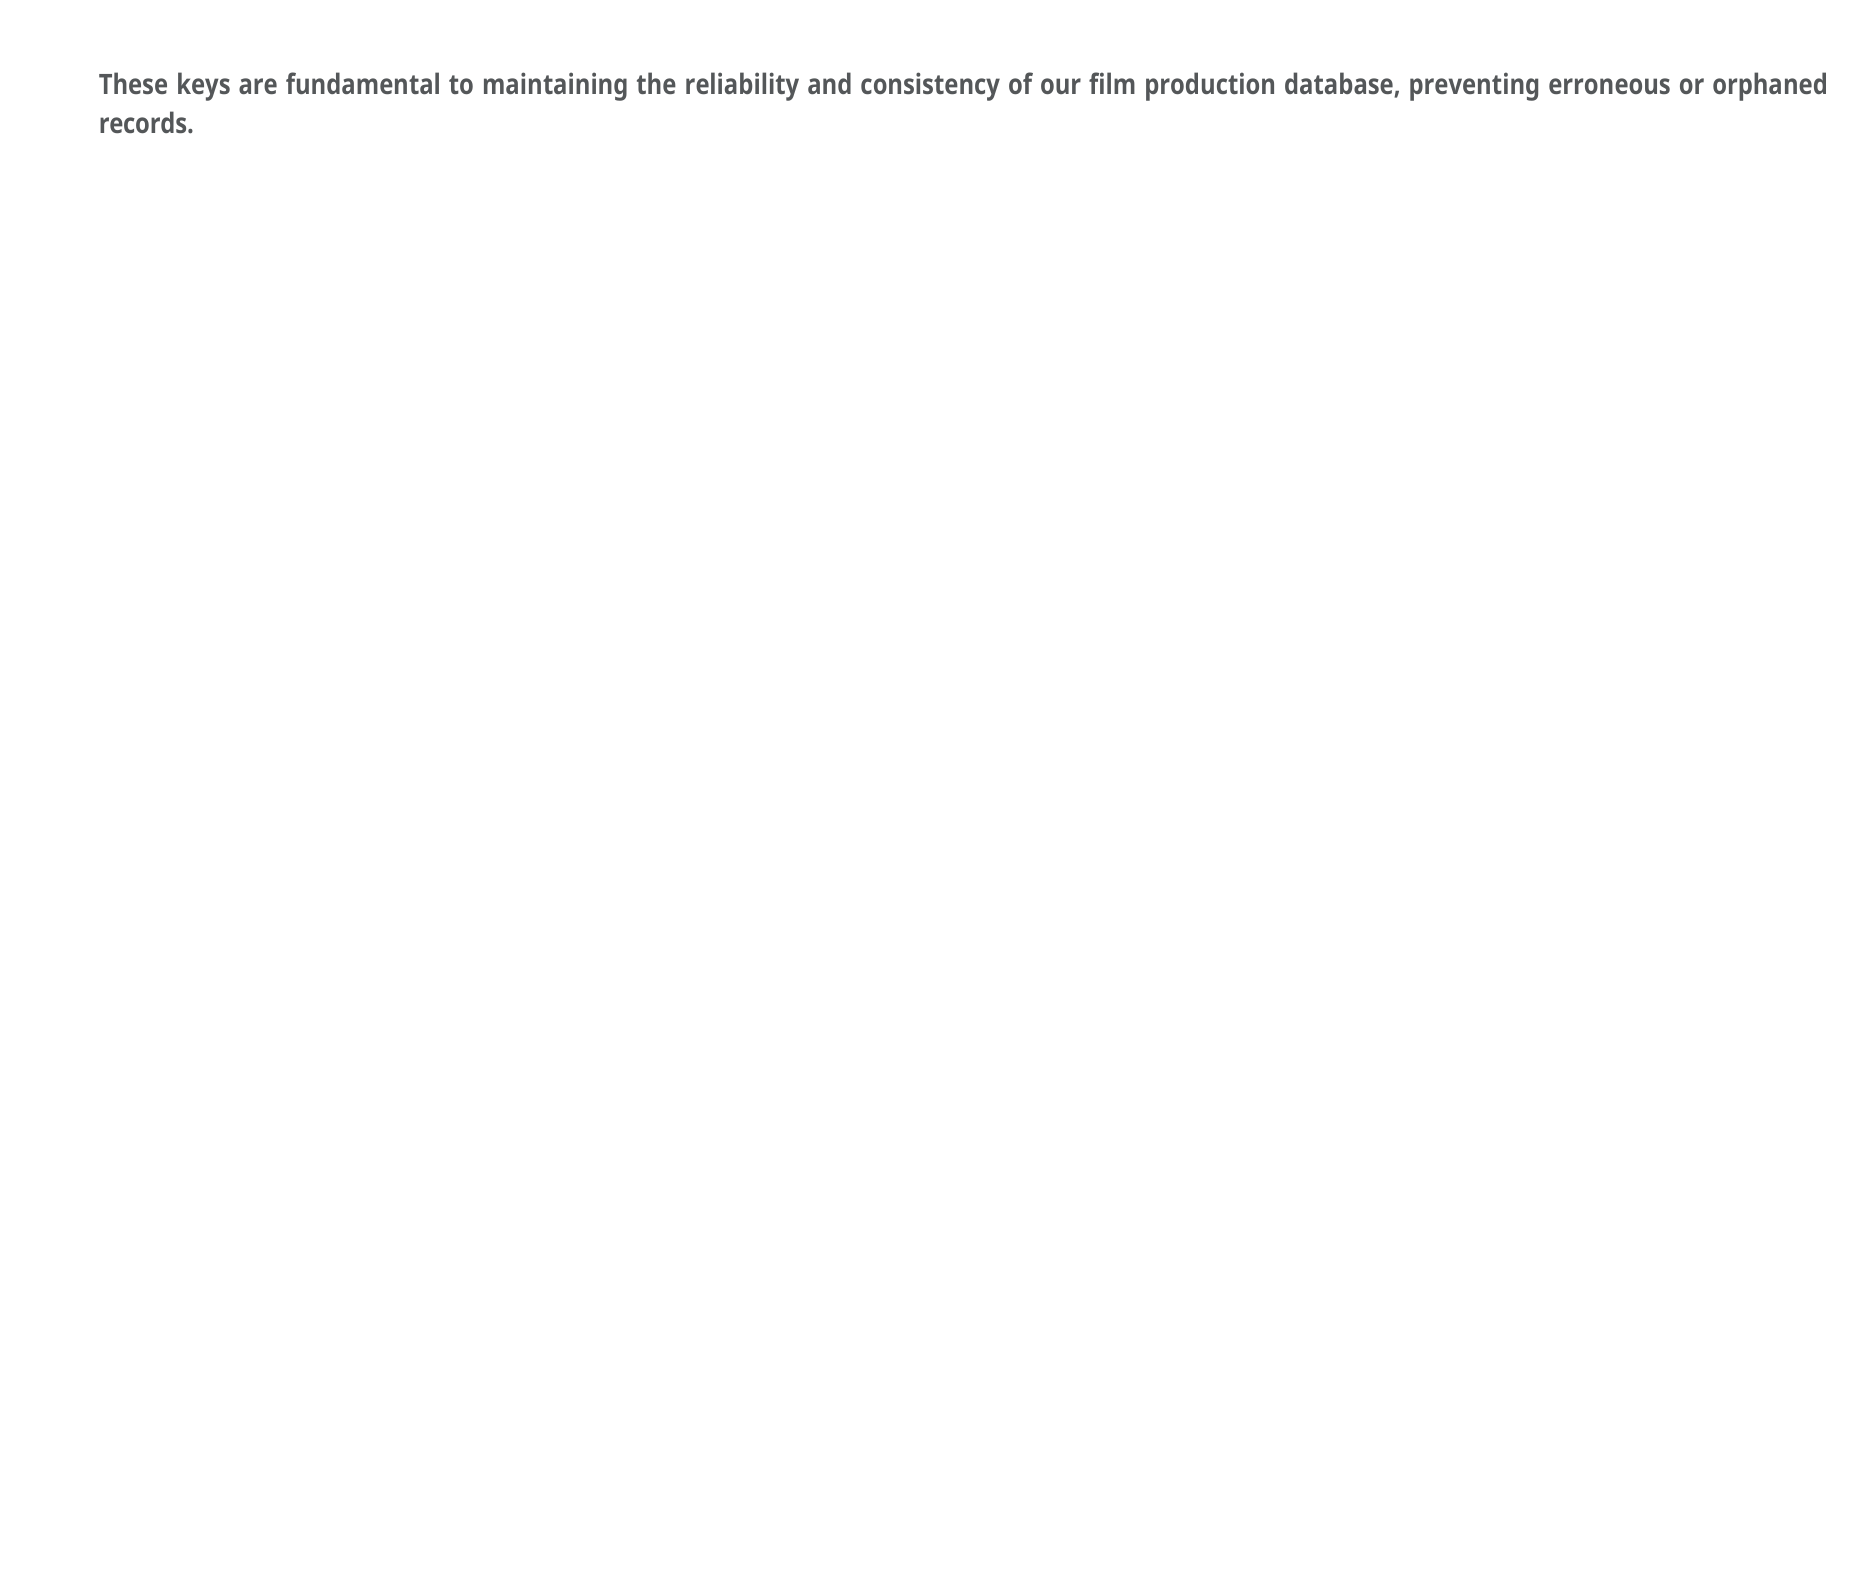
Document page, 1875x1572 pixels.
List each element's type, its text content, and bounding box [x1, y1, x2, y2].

text These keys are fundamental to maintaining the reliability and consistency of our film production database, preventing erroneous or orphaned records. [98, 64, 1875, 141]
